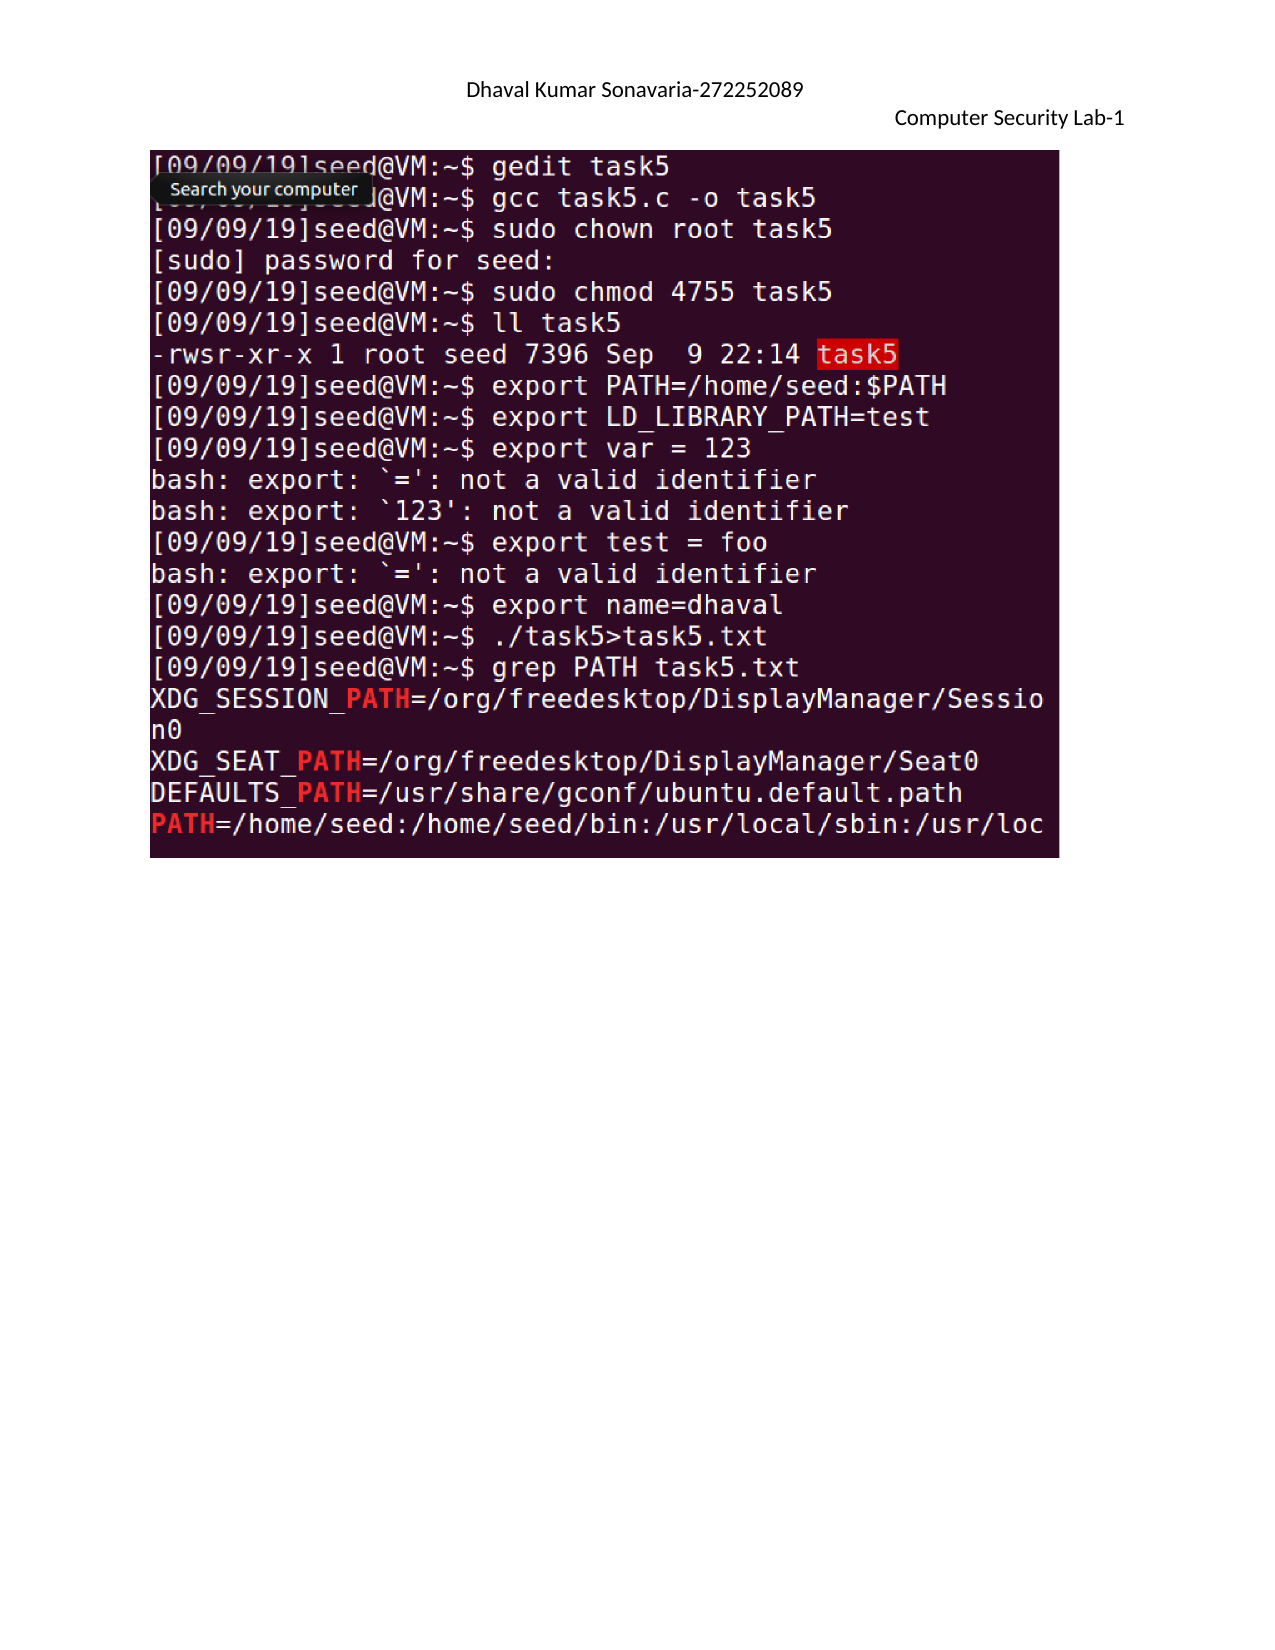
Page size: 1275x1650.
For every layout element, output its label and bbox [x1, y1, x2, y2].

picture [150, 150, 1060, 858]
